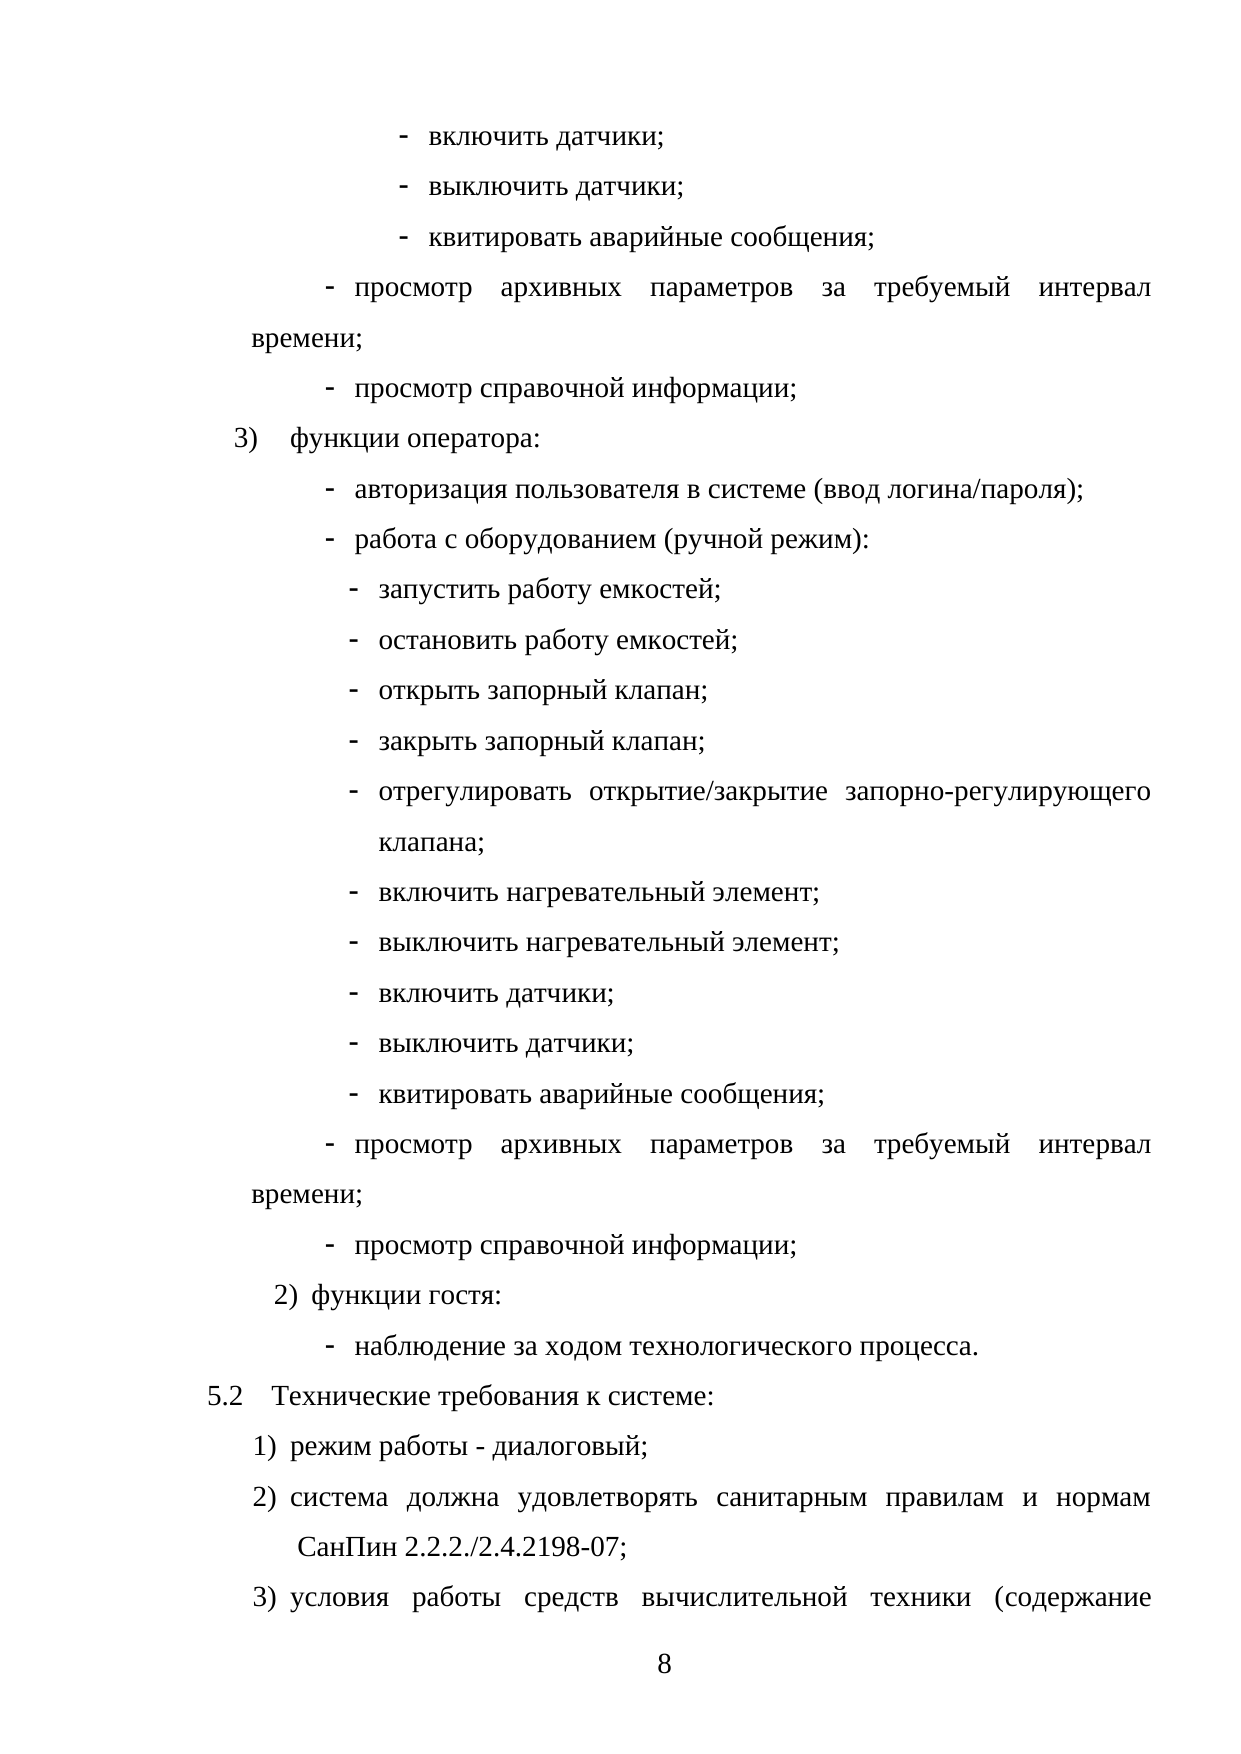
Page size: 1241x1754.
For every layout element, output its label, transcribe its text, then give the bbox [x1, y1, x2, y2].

list квитировать аварийные сообщения; [325, 219, 1152, 253]
list функции оператора: [233, 421, 1152, 454]
list запустить работу емкостей; [349, 572, 1152, 605]
list квитировать аварийные сообщения; [349, 1076, 1152, 1109]
list выключить датчики; [325, 168, 1152, 202]
list система должна удовлетворять санитарным правилам и нормам СанПин 2.2.2./2.4.2198-07; [252, 1479, 1152, 1562]
list открыть запорный клапан; [349, 672, 1152, 706]
list отрегулировать открытие/закрытие запорно-регулирующего клапана; [349, 773, 1152, 857]
list включить нагревательный элемент; [349, 874, 1152, 908]
list выключить датчики; [349, 1025, 1152, 1059]
list просмотр архивных параметров за требуемый интервал времени; [251, 1126, 1152, 1210]
list включить датчики; [349, 975, 1152, 1008]
list просмотр справочной информации; [251, 1227, 1152, 1261]
list включить датчики; [325, 118, 1152, 152]
list функции гостя: [274, 1277, 1152, 1311]
list работа с оборудованием (ручной режим): [251, 521, 1152, 555]
list авторизация пользователя в системе (ввод логина/пароля); [251, 471, 1152, 504]
list просмотр справочной информации; [251, 370, 1152, 404]
list выключить нагревательный элемент; [349, 924, 1152, 958]
list остановить работу емкостей; [349, 622, 1152, 656]
text 5.2 Технические требования к системе: [207, 1378, 1152, 1412]
list просмотр архивных параметров за требуемый интервал времени; [251, 269, 1152, 353]
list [252, 1579, 1152, 1613]
list режим работы - диалоговый; [252, 1428, 1152, 1462]
list закрыть запорный клапан; [349, 723, 1152, 757]
list наблюдение за ходом технологического процесса. [251, 1328, 1152, 1361]
